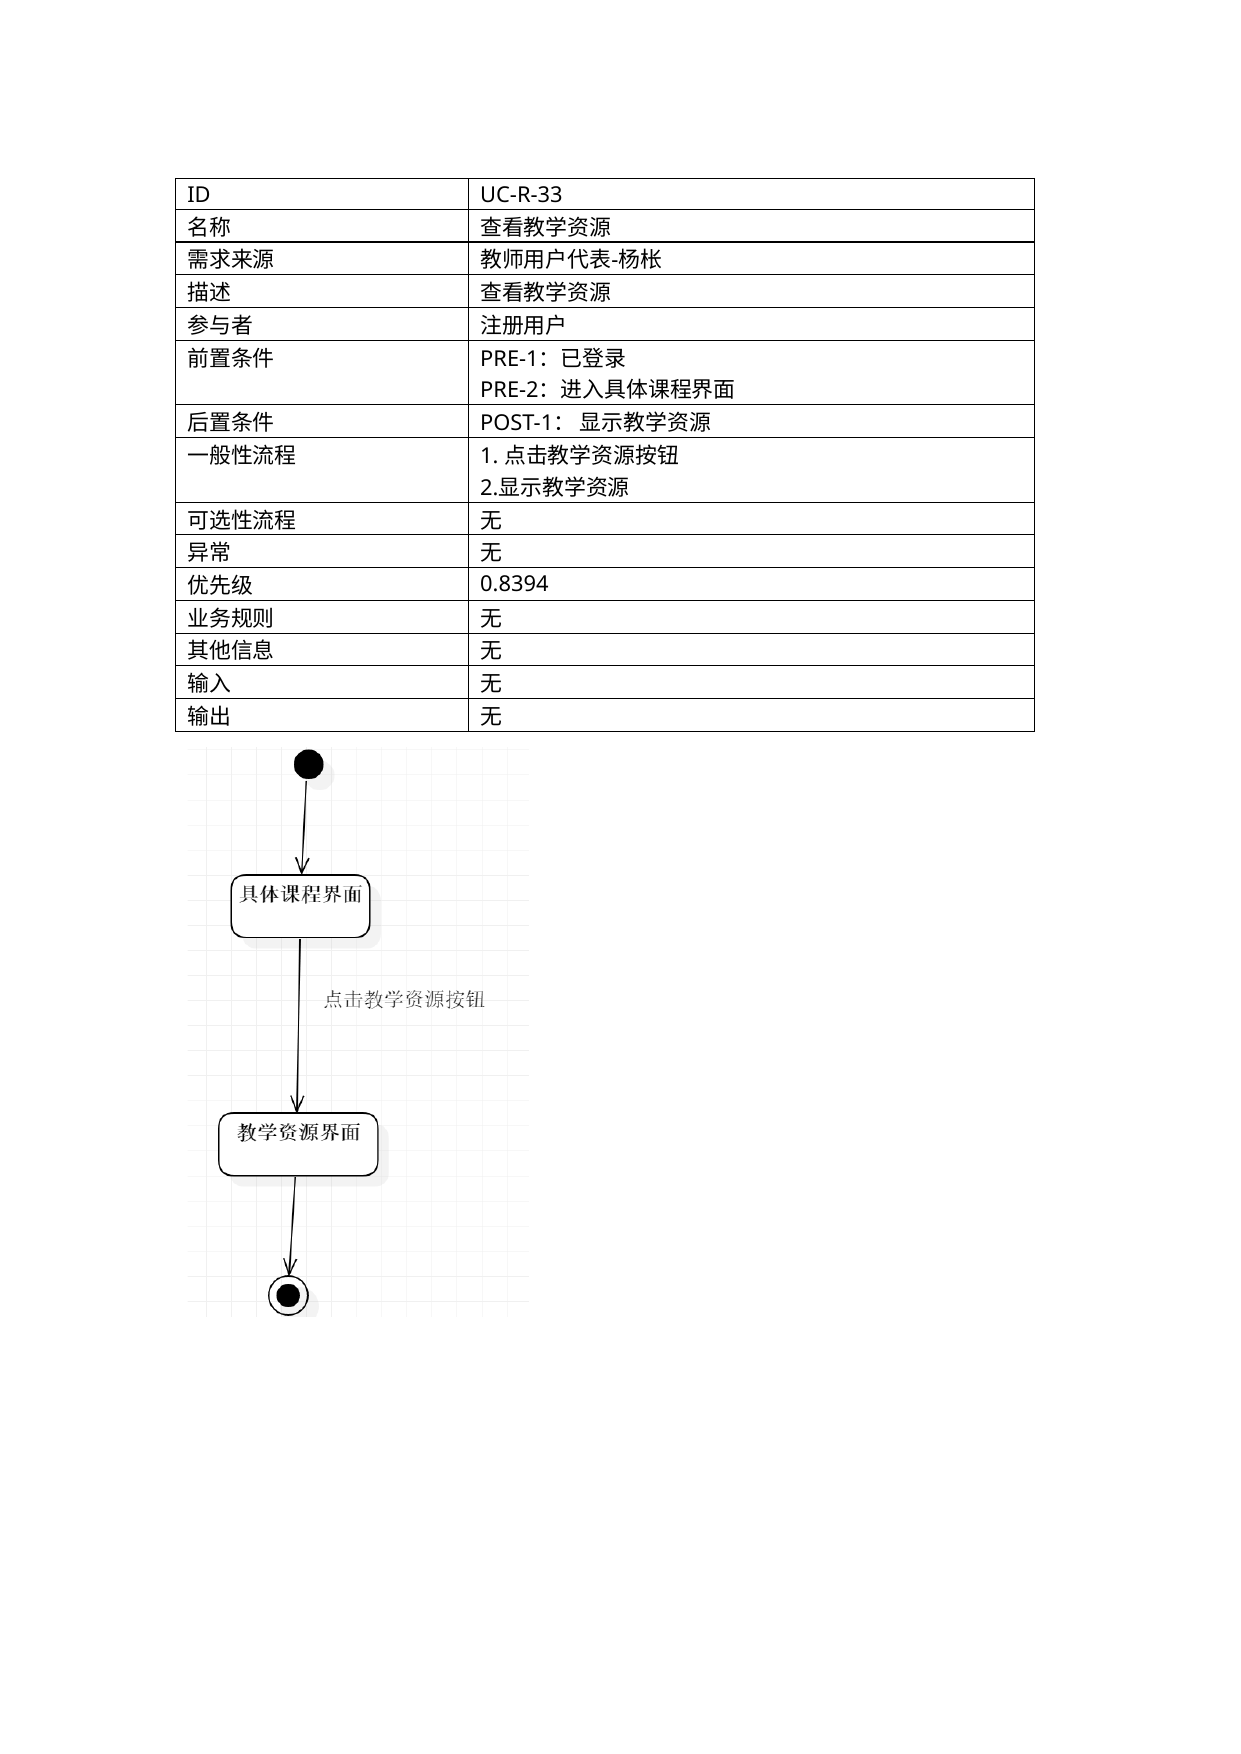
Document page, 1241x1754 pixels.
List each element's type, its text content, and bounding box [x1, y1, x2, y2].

table_cell 无 [469, 503, 1034, 534]
table_cell 教师用户代表-杨枨 [469, 243, 1034, 274]
table_cell 描述 [176, 275, 468, 307]
table_cell 后置条件 [176, 405, 468, 437]
table_cell 查看教学资源 [469, 275, 1034, 307]
table_cell 业务规则 [176, 601, 468, 632]
table_cell 需求来源 [176, 243, 468, 274]
table_cell 输入 [176, 666, 468, 698]
table_cell 异常 [176, 535, 468, 567]
table_cell 前置条件 [176, 341, 468, 404]
table_cell 输出 [176, 699, 468, 731]
table_cell 可选性流程 [176, 503, 468, 534]
table_header ID [176, 179, 468, 209]
picture [187, 747, 529, 1317]
table_cell 无 [469, 634, 1034, 665]
table_cell 无 [469, 535, 1034, 567]
table_cell POST-1： 显示教学资源 [469, 405, 1034, 437]
table_cell 无 [469, 699, 1034, 731]
table_cell PRE-1：已登录 PRE-2：进入具体课程界面 [469, 341, 1034, 404]
table_cell 1. 点击教学资源按钮 2.显示教学资源 [469, 438, 1034, 502]
table_cell 无 [469, 666, 1034, 698]
table_cell 注册用户 [469, 308, 1034, 339]
table_header UC-R-33 [469, 179, 1034, 209]
table_cell 优先级 [176, 568, 468, 600]
table_cell 查看教学资源 [469, 210, 1034, 241]
table_cell 参与者 [176, 308, 468, 339]
table_cell 其他信息 [176, 634, 468, 665]
table_cell 一般性流程 [176, 438, 468, 502]
table_cell 名称 [176, 210, 468, 241]
table_cell 0.8394 [469, 568, 1034, 600]
table_cell 无 [469, 601, 1034, 632]
